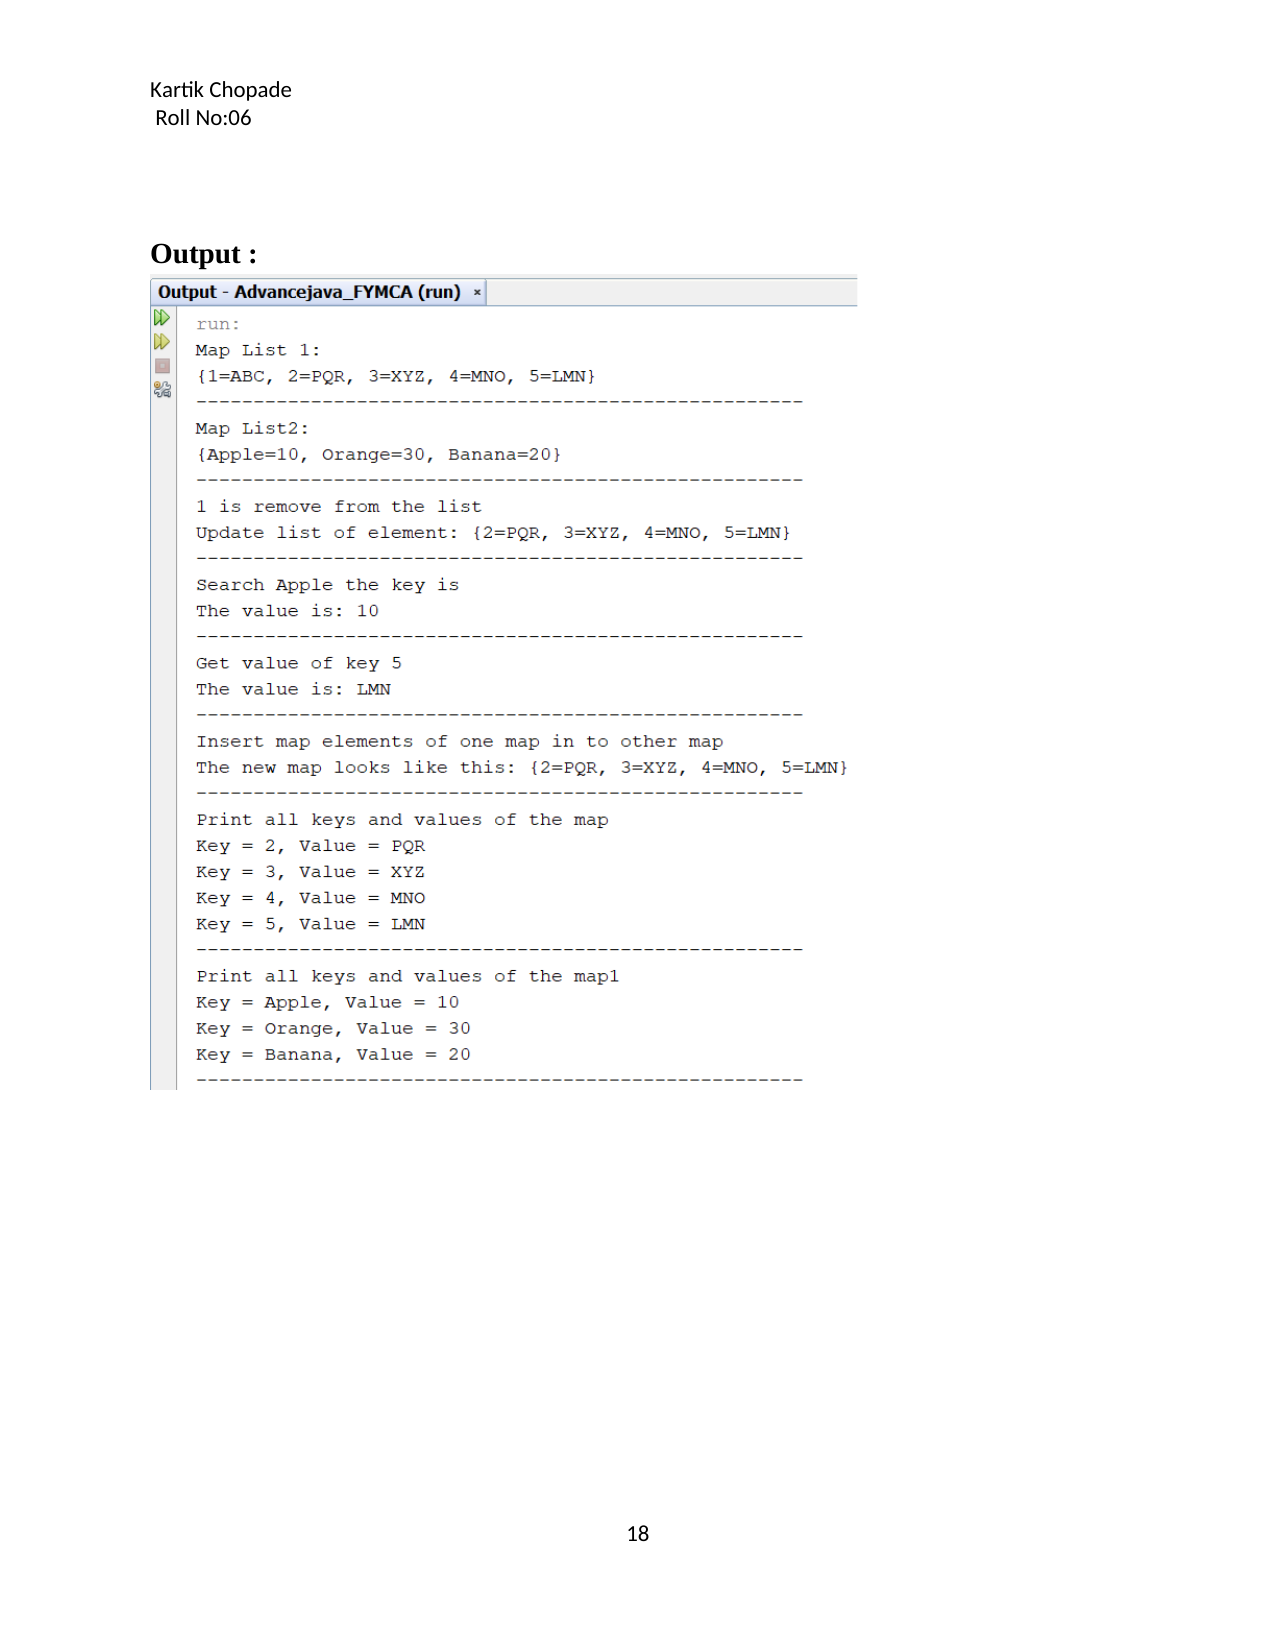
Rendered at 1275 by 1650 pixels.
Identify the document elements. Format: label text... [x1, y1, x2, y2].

text Output : [150, 236, 1125, 270]
picture [150, 274, 858, 1090]
